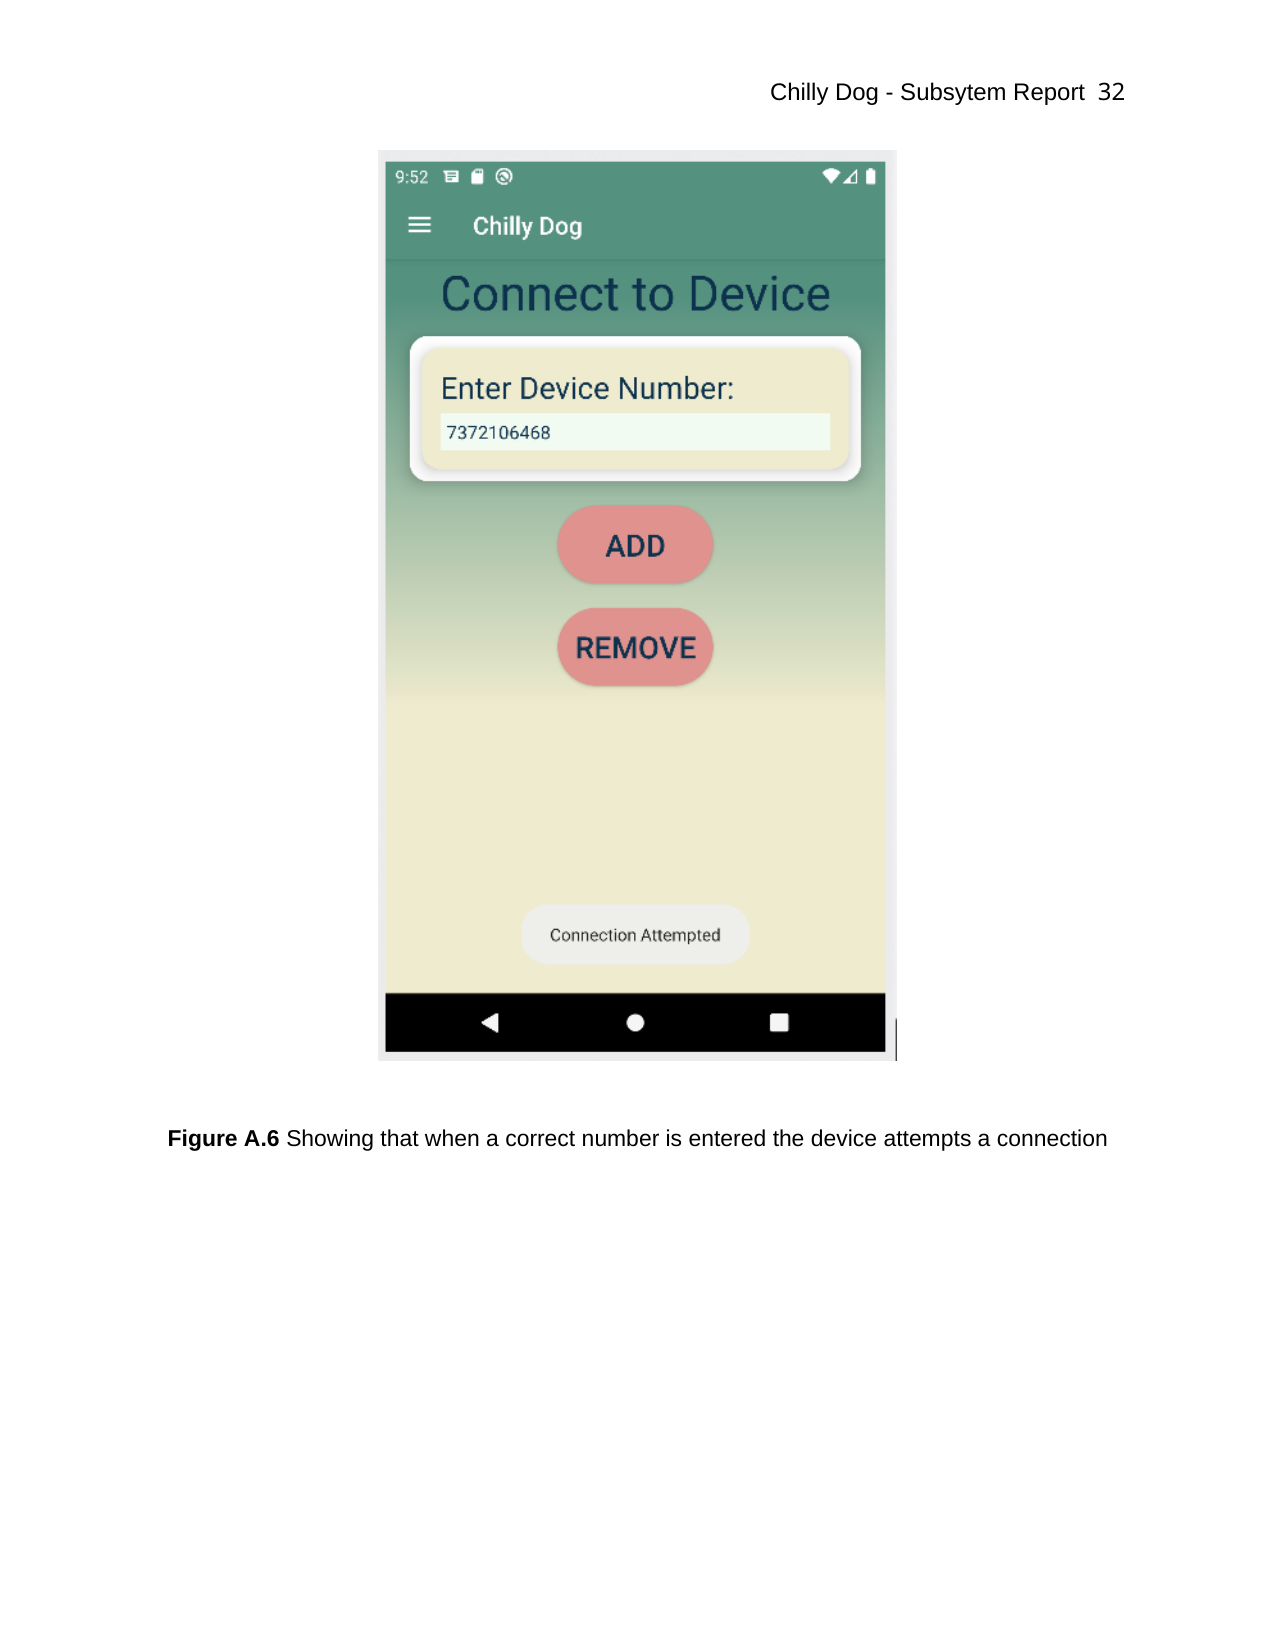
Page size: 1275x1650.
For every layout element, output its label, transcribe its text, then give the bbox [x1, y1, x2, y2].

picture [378, 150, 897, 1061]
text Figure A.6 Showing that when a correct number is entered the device attempts a connection [150, 1125, 1125, 1151]
